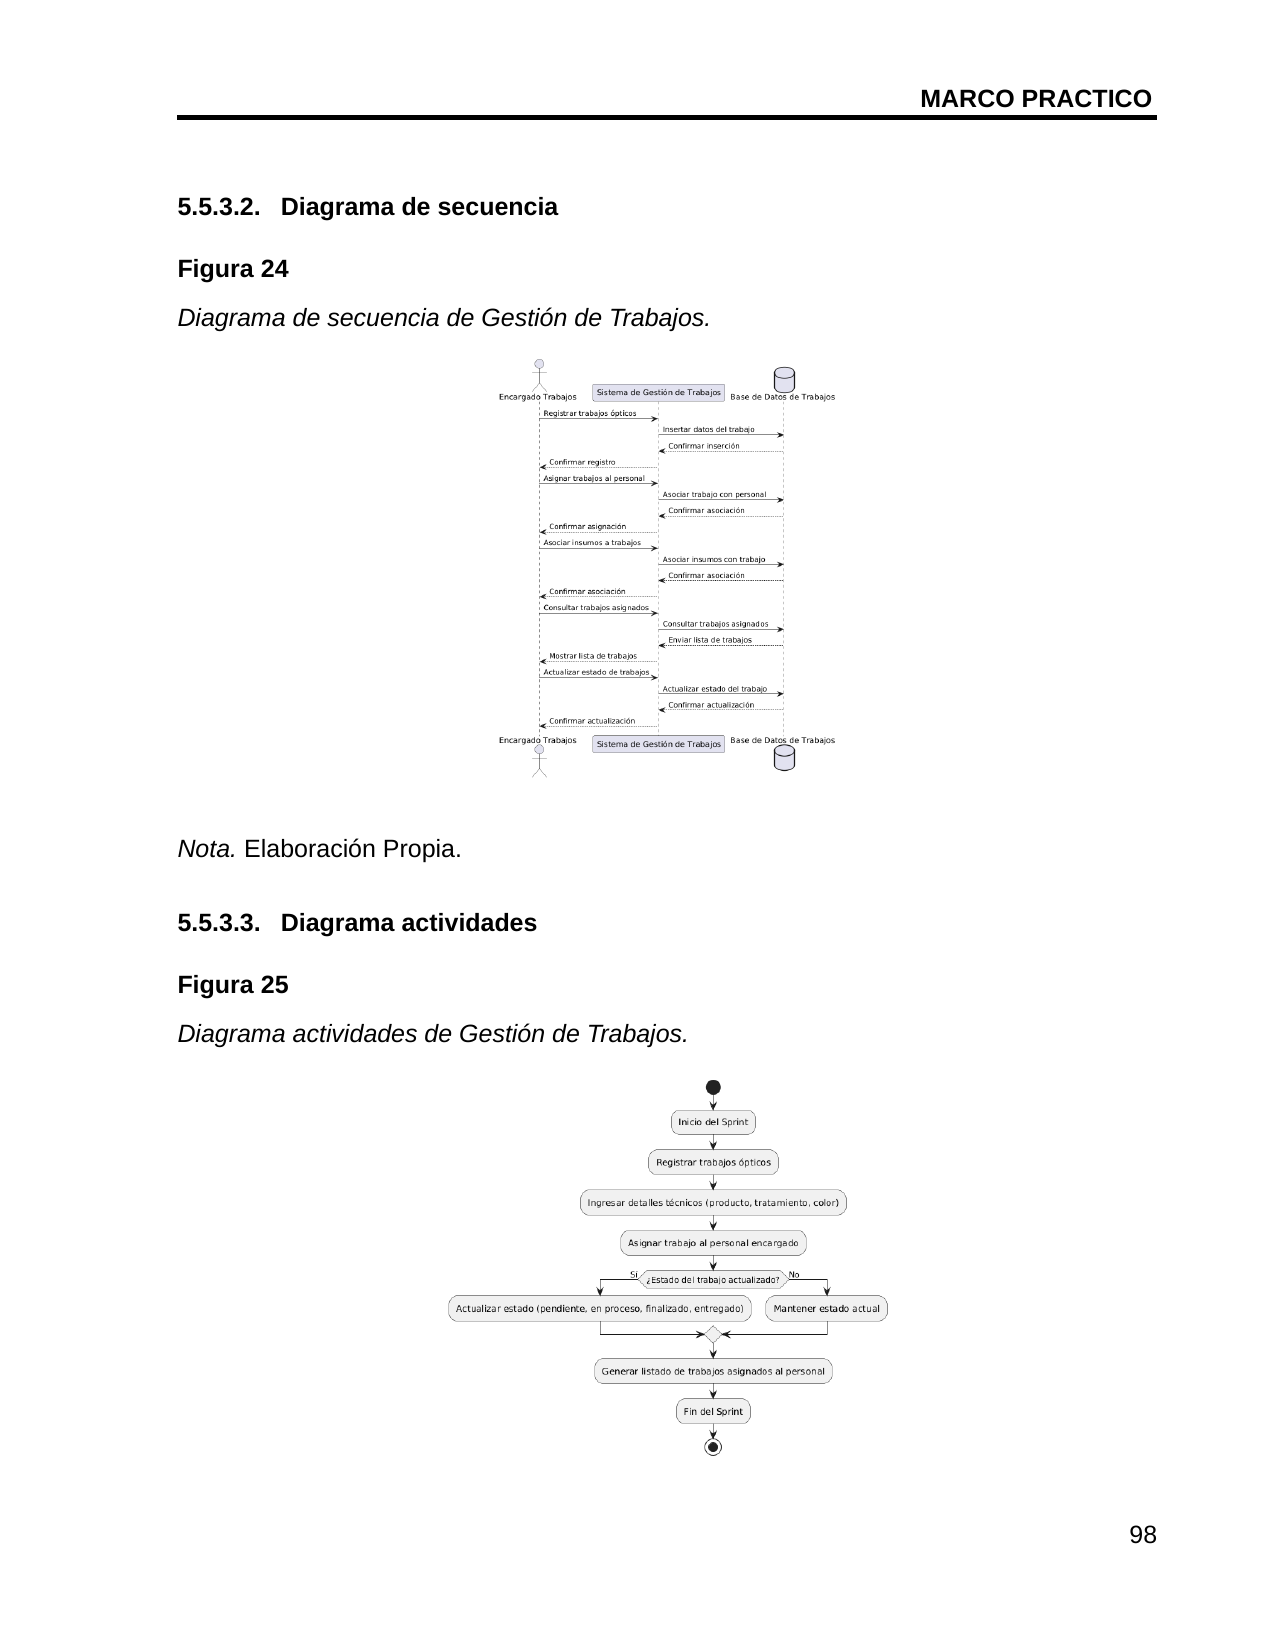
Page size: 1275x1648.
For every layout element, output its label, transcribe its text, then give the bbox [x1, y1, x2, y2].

text Diagrama actividades de Gestión de Trabajos. [177, 1019, 1157, 1048]
subtitle Diagrama actividades [177, 908, 1157, 937]
picture [496, 357, 838, 780]
picture [440, 1072, 894, 1462]
text Nota. Elaboración Propia. [177, 834, 1157, 862]
text Diagrama de secuencia de Gestión de Trabajos. [177, 303, 1157, 332]
subtitle Diagrama de secuencia [177, 192, 1157, 221]
